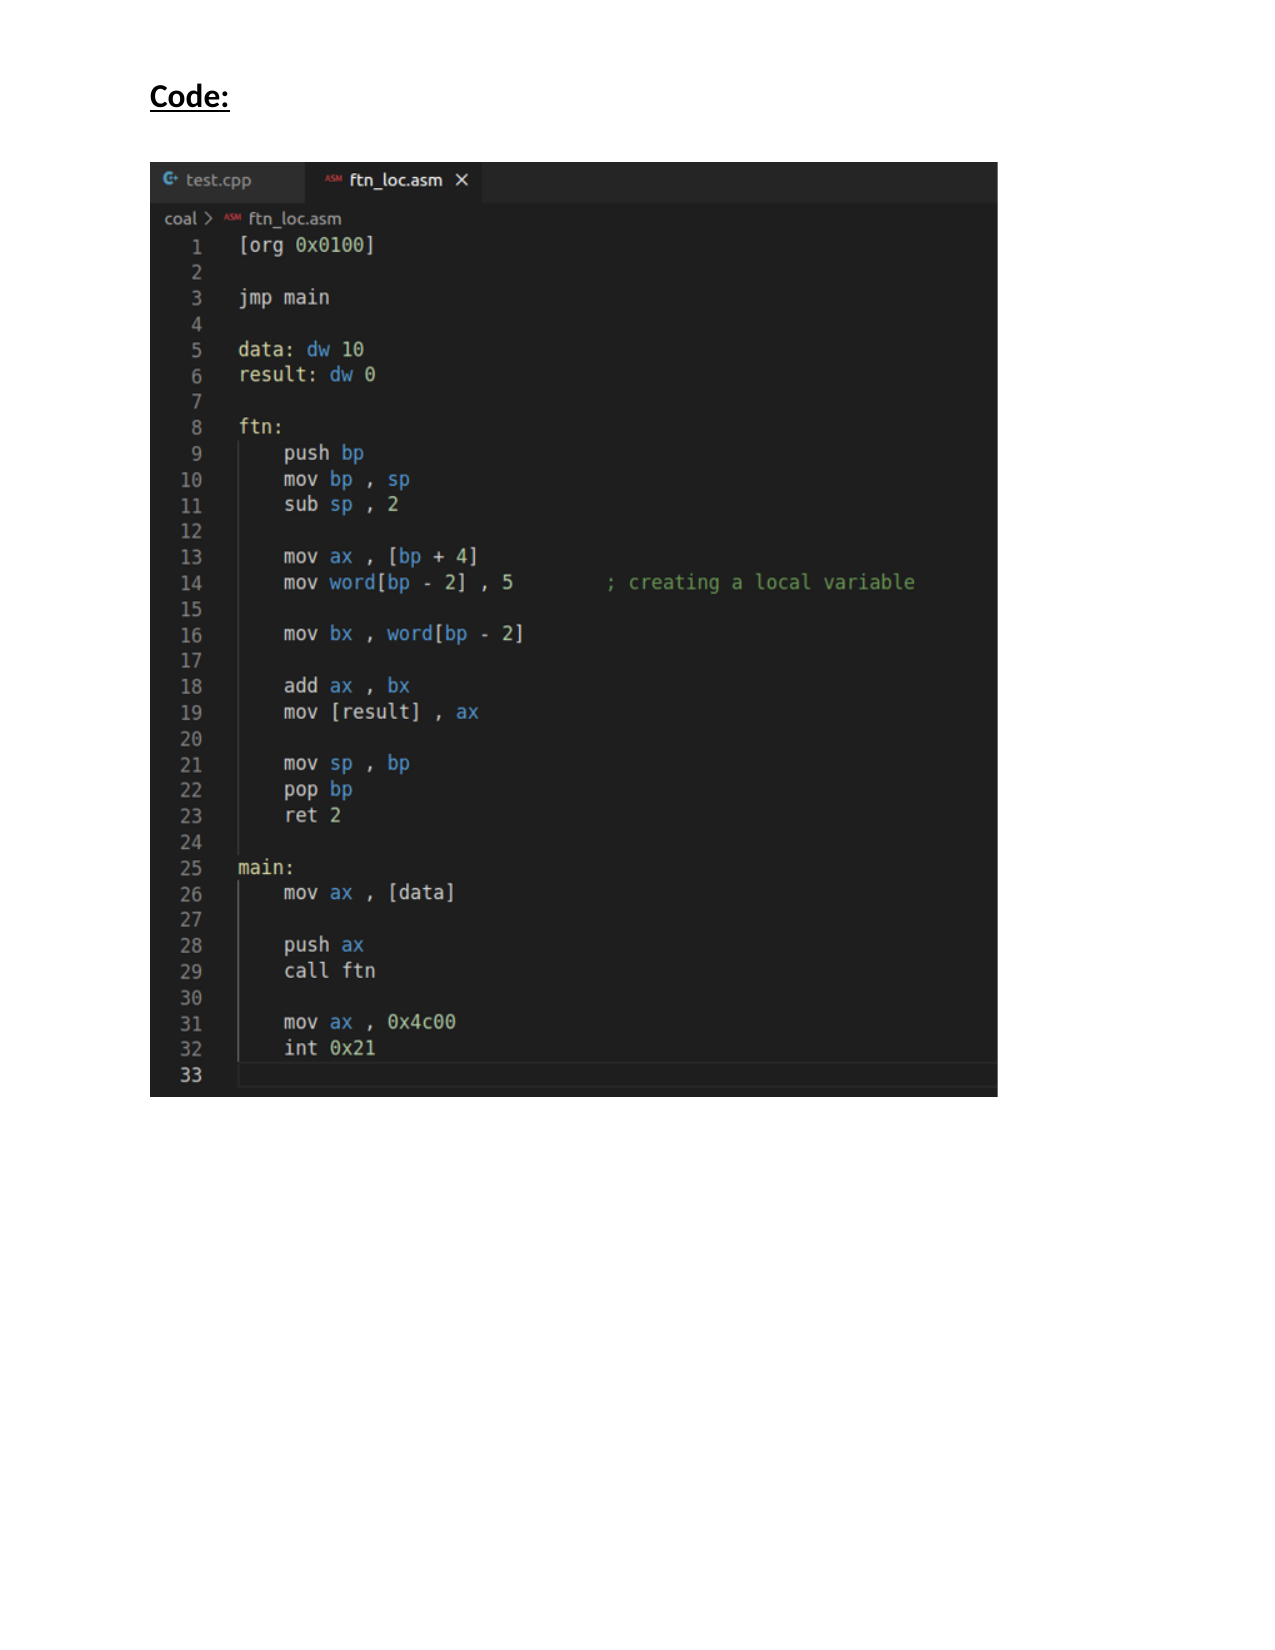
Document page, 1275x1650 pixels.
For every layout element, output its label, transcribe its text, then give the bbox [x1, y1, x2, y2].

picture [150, 162, 998, 1097]
text Code: [150, 75, 1125, 116]
